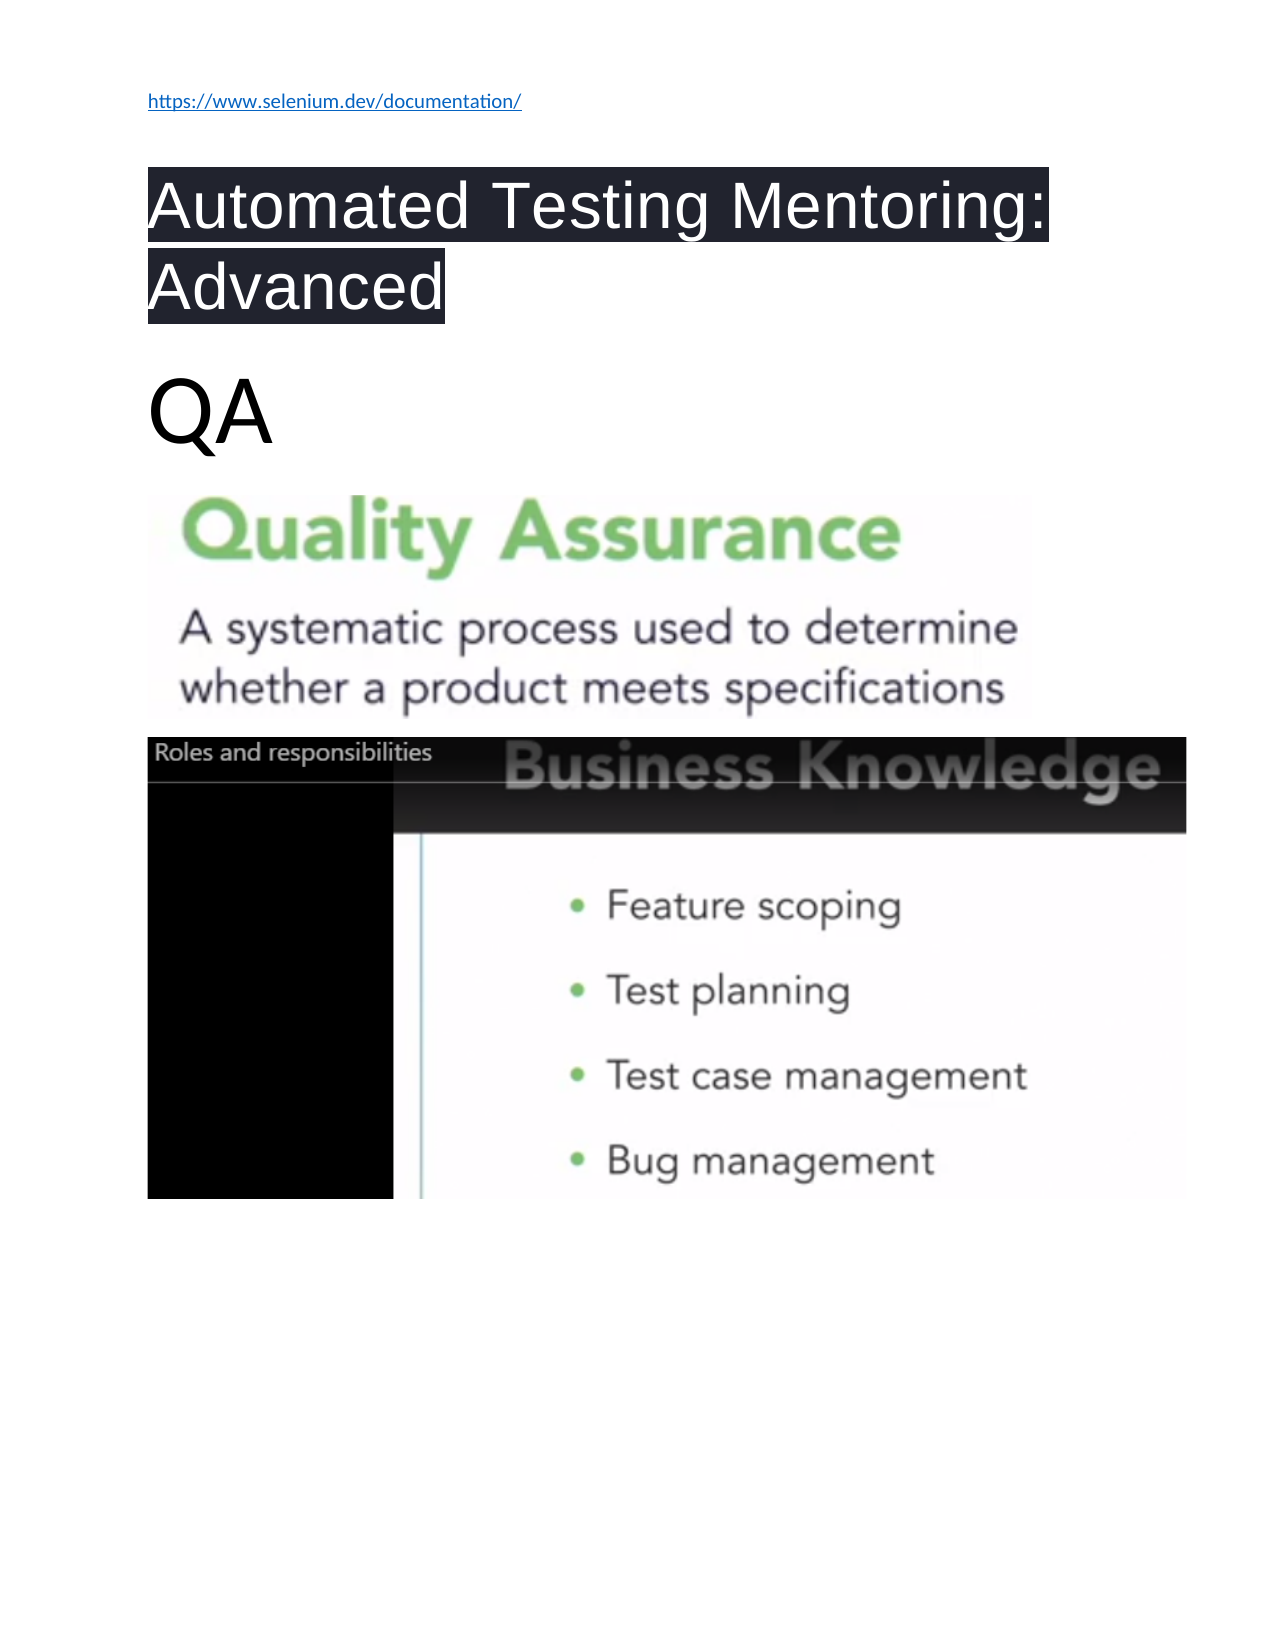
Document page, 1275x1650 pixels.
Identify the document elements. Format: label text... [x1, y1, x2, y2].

text https://www.selenium.dev/documentation/ [148, 88, 1186, 114]
text Automated Testing Mentoring: Advanced [148, 133, 1186, 324]
picture [147, 495, 1032, 719]
picture [147, 737, 1187, 1199]
text QA [148, 346, 1186, 468]
